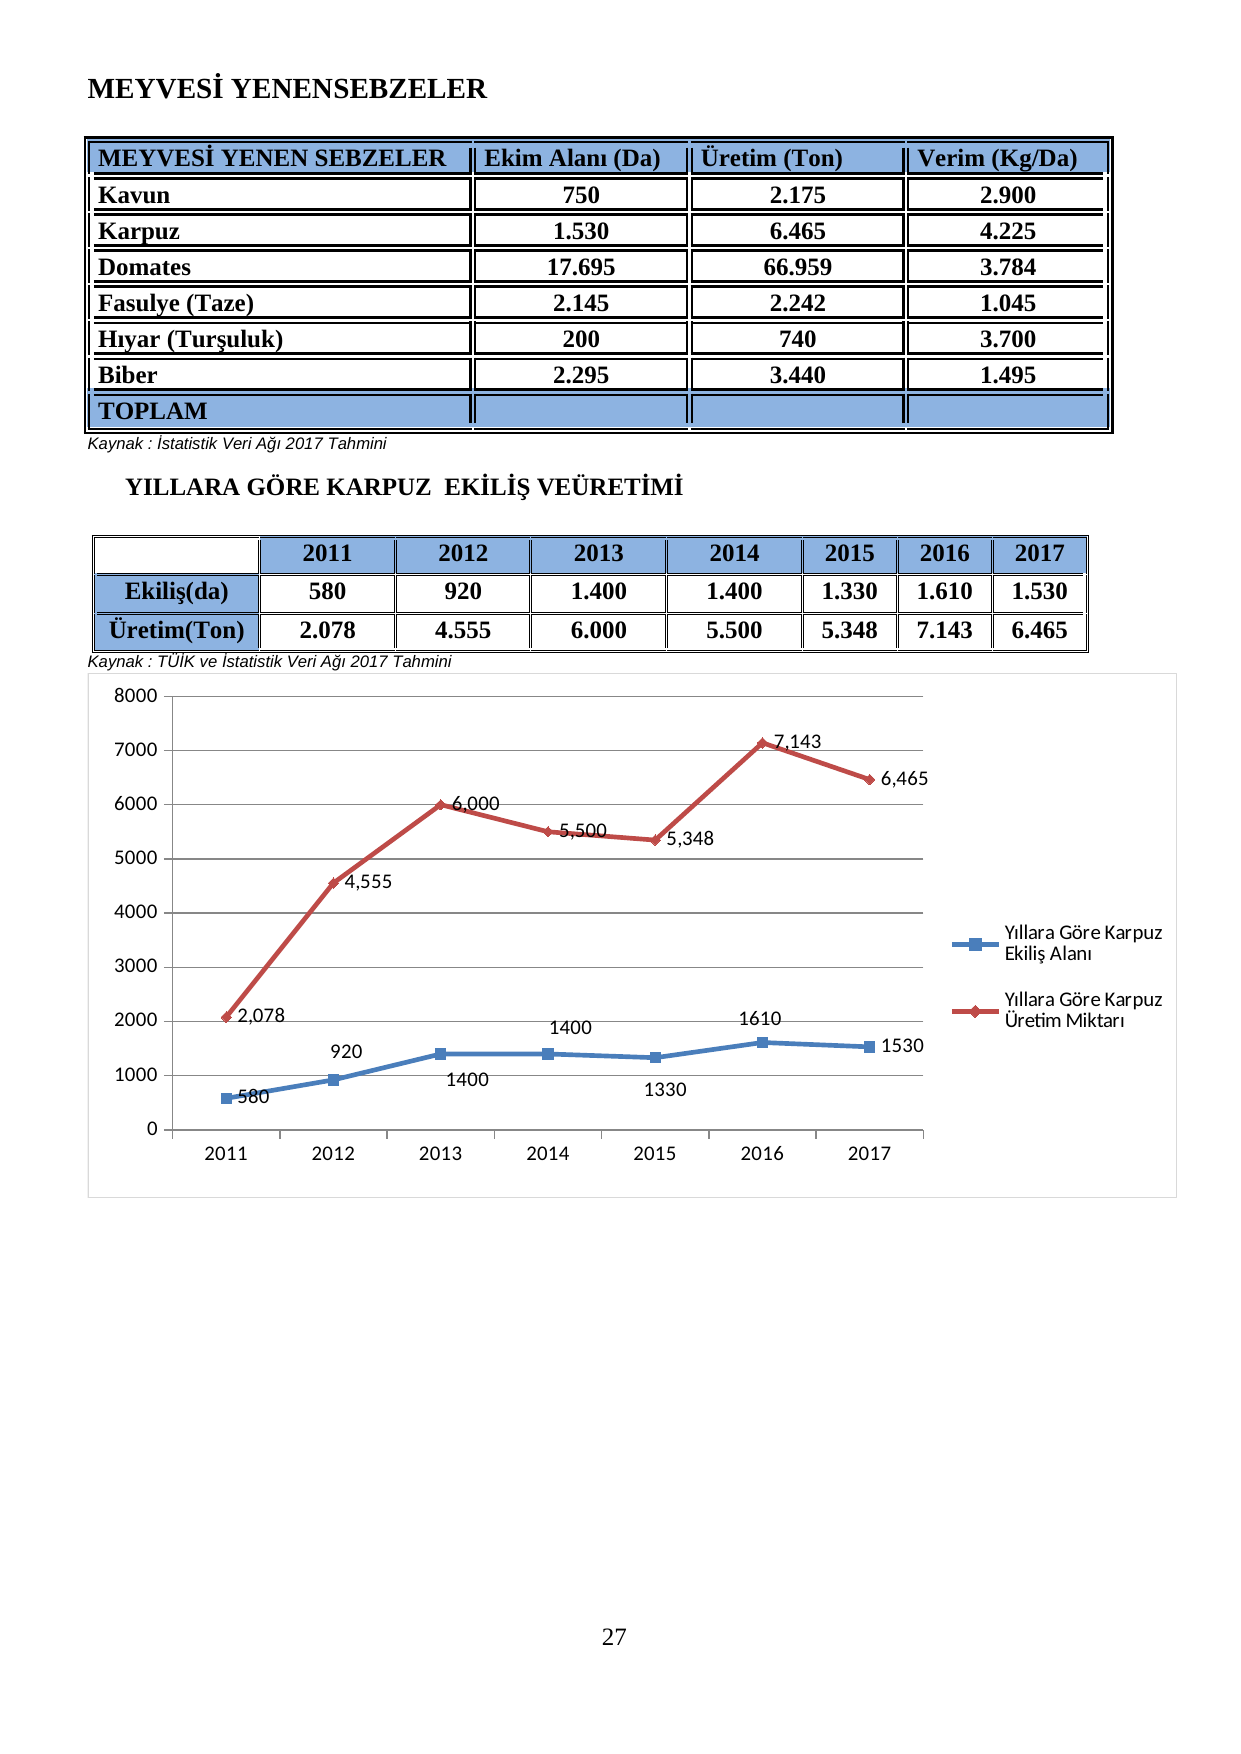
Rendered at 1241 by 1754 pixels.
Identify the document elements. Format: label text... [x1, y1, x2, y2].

table_cell 2.078 [260, 615, 395, 650]
table_cell [689, 388, 906, 427]
table_header [95, 538, 259, 573]
table_cell Karpuz [87, 208, 473, 244]
text MEYVESİ YENENSEBZELER [87, 72, 1155, 105]
table_cell Üretim(Ton) [95, 612, 259, 650]
table_header 2014 [666, 538, 802, 573]
table_cell 3.784 [906, 244, 1110, 280]
table_cell 6.465 [693, 216, 902, 244]
table_cell 17.695 [476, 252, 686, 280]
table_cell Biber [87, 352, 473, 388]
table_header Üretim (Ton) [689, 139, 906, 172]
table_cell 1.610 [899, 576, 991, 612]
table_cell 5.500 [666, 615, 802, 650]
table_cell 6.465 [992, 612, 1086, 650]
table_cell Ekiliş(da) [94, 573, 259, 612]
table_cell Fasulye (Taze) [87, 280, 473, 316]
text Kaynak : TÜİK ve İstatistik Veri Ağı 2017 Tahmini [87, 653, 1155, 672]
table_header 2013 [531, 538, 666, 573]
table_cell 2.295 [473, 352, 689, 388]
table_cell 1.330 [804, 576, 896, 612]
table_cell 4.555 [395, 612, 531, 650]
table_cell 4.225 [906, 208, 1110, 244]
table_cell 3.440 [689, 352, 906, 388]
table_cell 1.530 [476, 216, 686, 244]
table_cell 740 [689, 316, 906, 352]
table_header 2017 [992, 538, 1086, 573]
table_cell Hıyar (Turşuluk) [87, 316, 473, 352]
table_cell 1.045 [906, 280, 1110, 316]
table_cell 2.242 [693, 288, 902, 316]
table_cell TOPLAM [87, 388, 473, 427]
text Kaynak : İstatistik Veri Ağı 2017 Tahmini [87, 434, 1155, 453]
table_cell [473, 388, 689, 427]
table_cell 3.700 [906, 316, 1110, 352]
table_cell [906, 388, 1110, 427]
list YILLARA GÖRE KARPUZ EKİLİŞ VEÜRETİMİ [106, 472, 1155, 501]
table_cell 920 [397, 576, 529, 612]
table_header Verim (Kg/Da) [906, 142, 1107, 172]
table_cell 2.175 [693, 180, 902, 208]
table_cell 1.530 [992, 573, 1087, 612]
table_cell 7.143 [897, 615, 992, 650]
table_cell 750 [476, 180, 686, 208]
table_cell Kavun [87, 172, 473, 208]
table_cell 200 [473, 316, 689, 352]
table_header 2016 [897, 538, 992, 573]
table_cell 2.145 [476, 288, 686, 316]
table_header 2015 [802, 538, 897, 573]
table_header MEYVESİ YENEN SEBZELER [87, 139, 473, 172]
table_header 2012 [395, 536, 531, 573]
table_header Ekim Alanı (Da) [473, 139, 689, 172]
table_cell 580 [261, 576, 394, 612]
table_cell 5.348 [802, 615, 897, 650]
table_cell 6.000 [531, 615, 666, 650]
table_cell 66.959 [693, 252, 902, 280]
table_cell 1.495 [906, 352, 1110, 388]
table_header 2011 [260, 538, 395, 573]
table_cell 2.900 [906, 172, 1110, 208]
table_cell 1.400 [532, 576, 665, 612]
table_cell 1.400 [668, 576, 801, 612]
table_cell Domates [87, 244, 473, 280]
